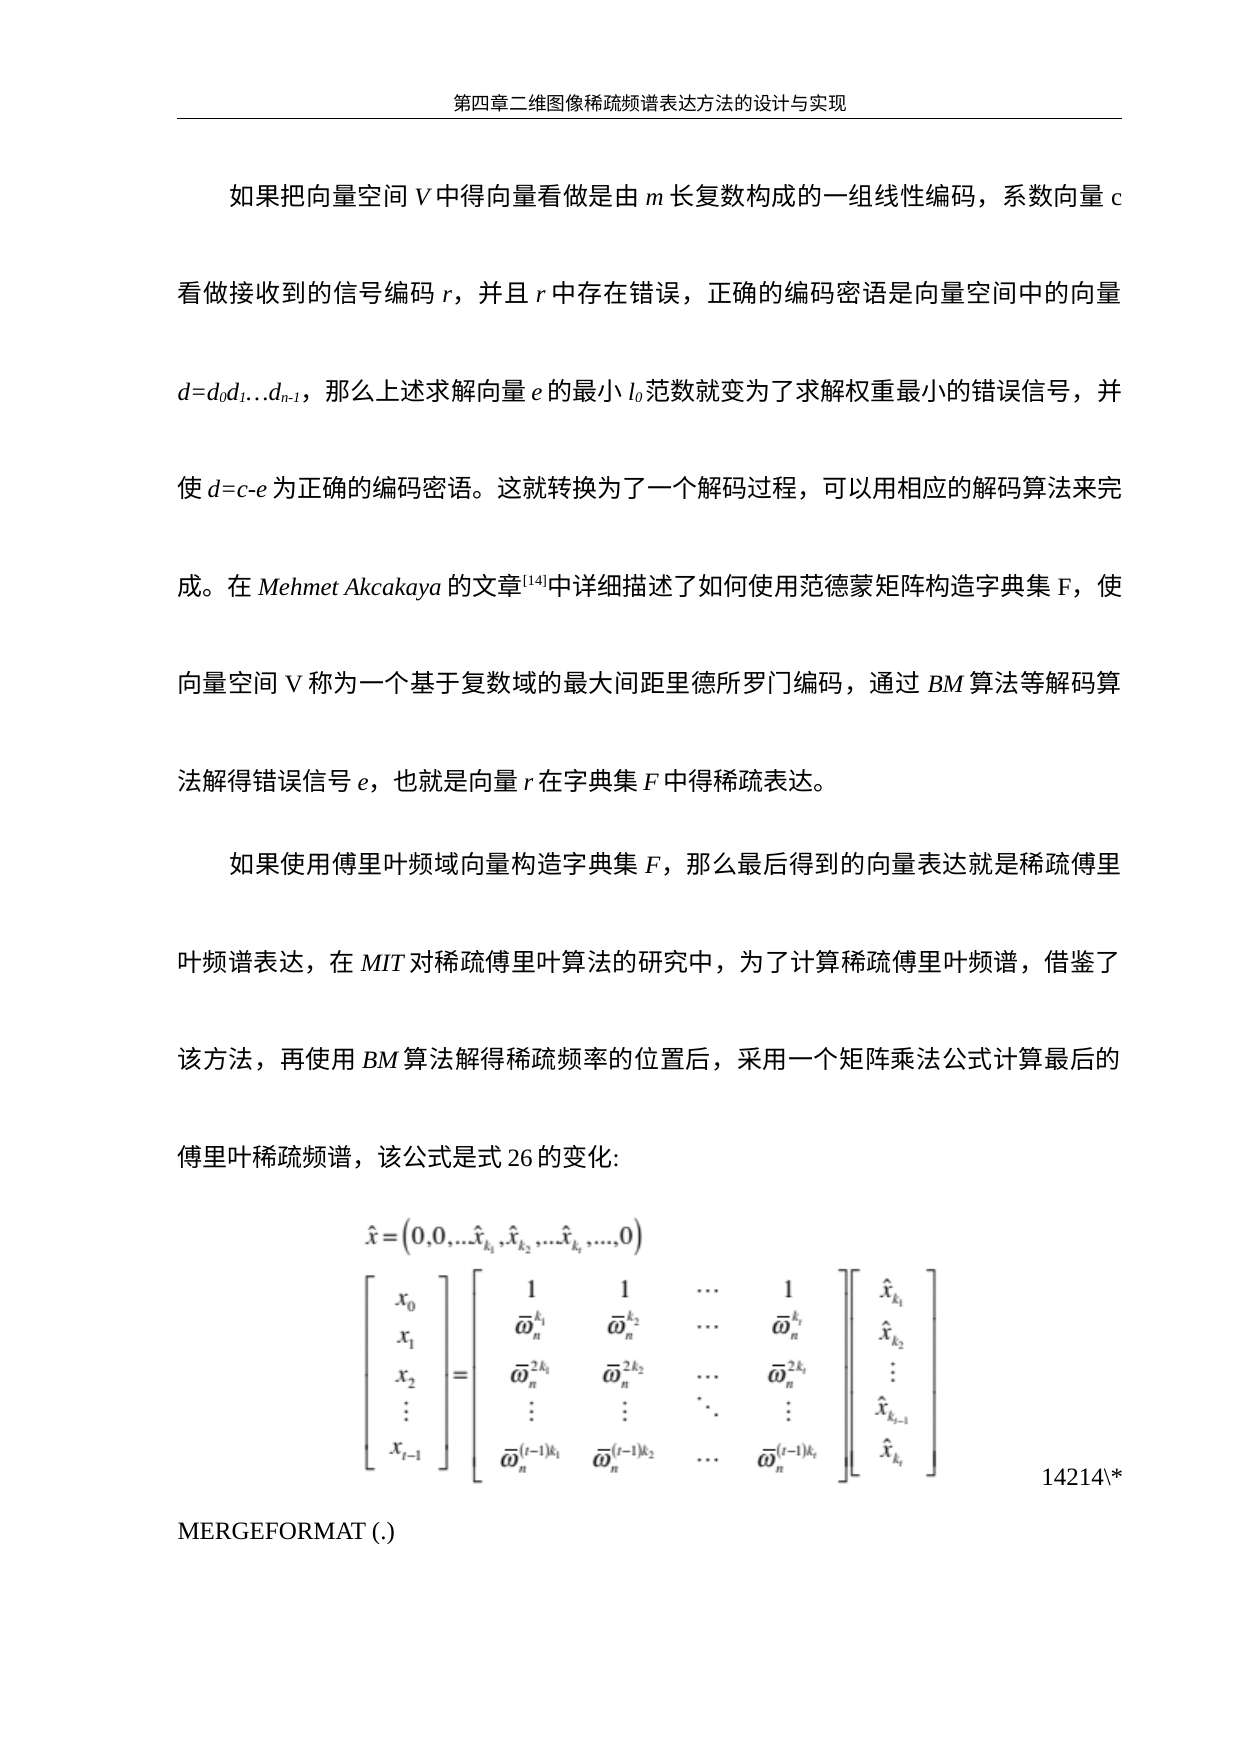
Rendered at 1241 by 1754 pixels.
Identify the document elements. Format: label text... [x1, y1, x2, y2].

text 如果使用傅里叶频域向量构造字典集F，那么最后得到的向量表达就是稀疏傅里叶频谱表达，在MIT对稀疏傅里叶算法的研究中，为了计算稀疏傅里叶频谱，借鉴了该方法，再使用BM算法解得稀疏频率的位置后，采用一个矩阵乘法公式计算最后的傅里叶稀疏频谱，该公式是式的变化: [177, 830, 1122, 1188]
text 如果把向量空间V中得向量看做是由m长复数构成的一组线性编码，系数向量c看做接收到的信号编码r，并且r中存在错误，正确的编码密语是向量空间中的向量d=d0d1…dn-1，那么上述求解向量e的最小l0范数就变为了求解权重最小的错误信号，并使d=c-e为正确的编码密语。这就转换为了一个解码过程，可以用相应的解码算法来完成。在Mehmet Akcakaya的文章[14]中详细描述了如何使用范德蒙矩阵构造字典集F，使向量空间V称为一个基于复数域的最大间距里德所罗门编码，通过BM算法等解码算法解得错误信号e，也就是向量r在字典集F中得稀疏表达。 [177, 162, 1122, 812]
